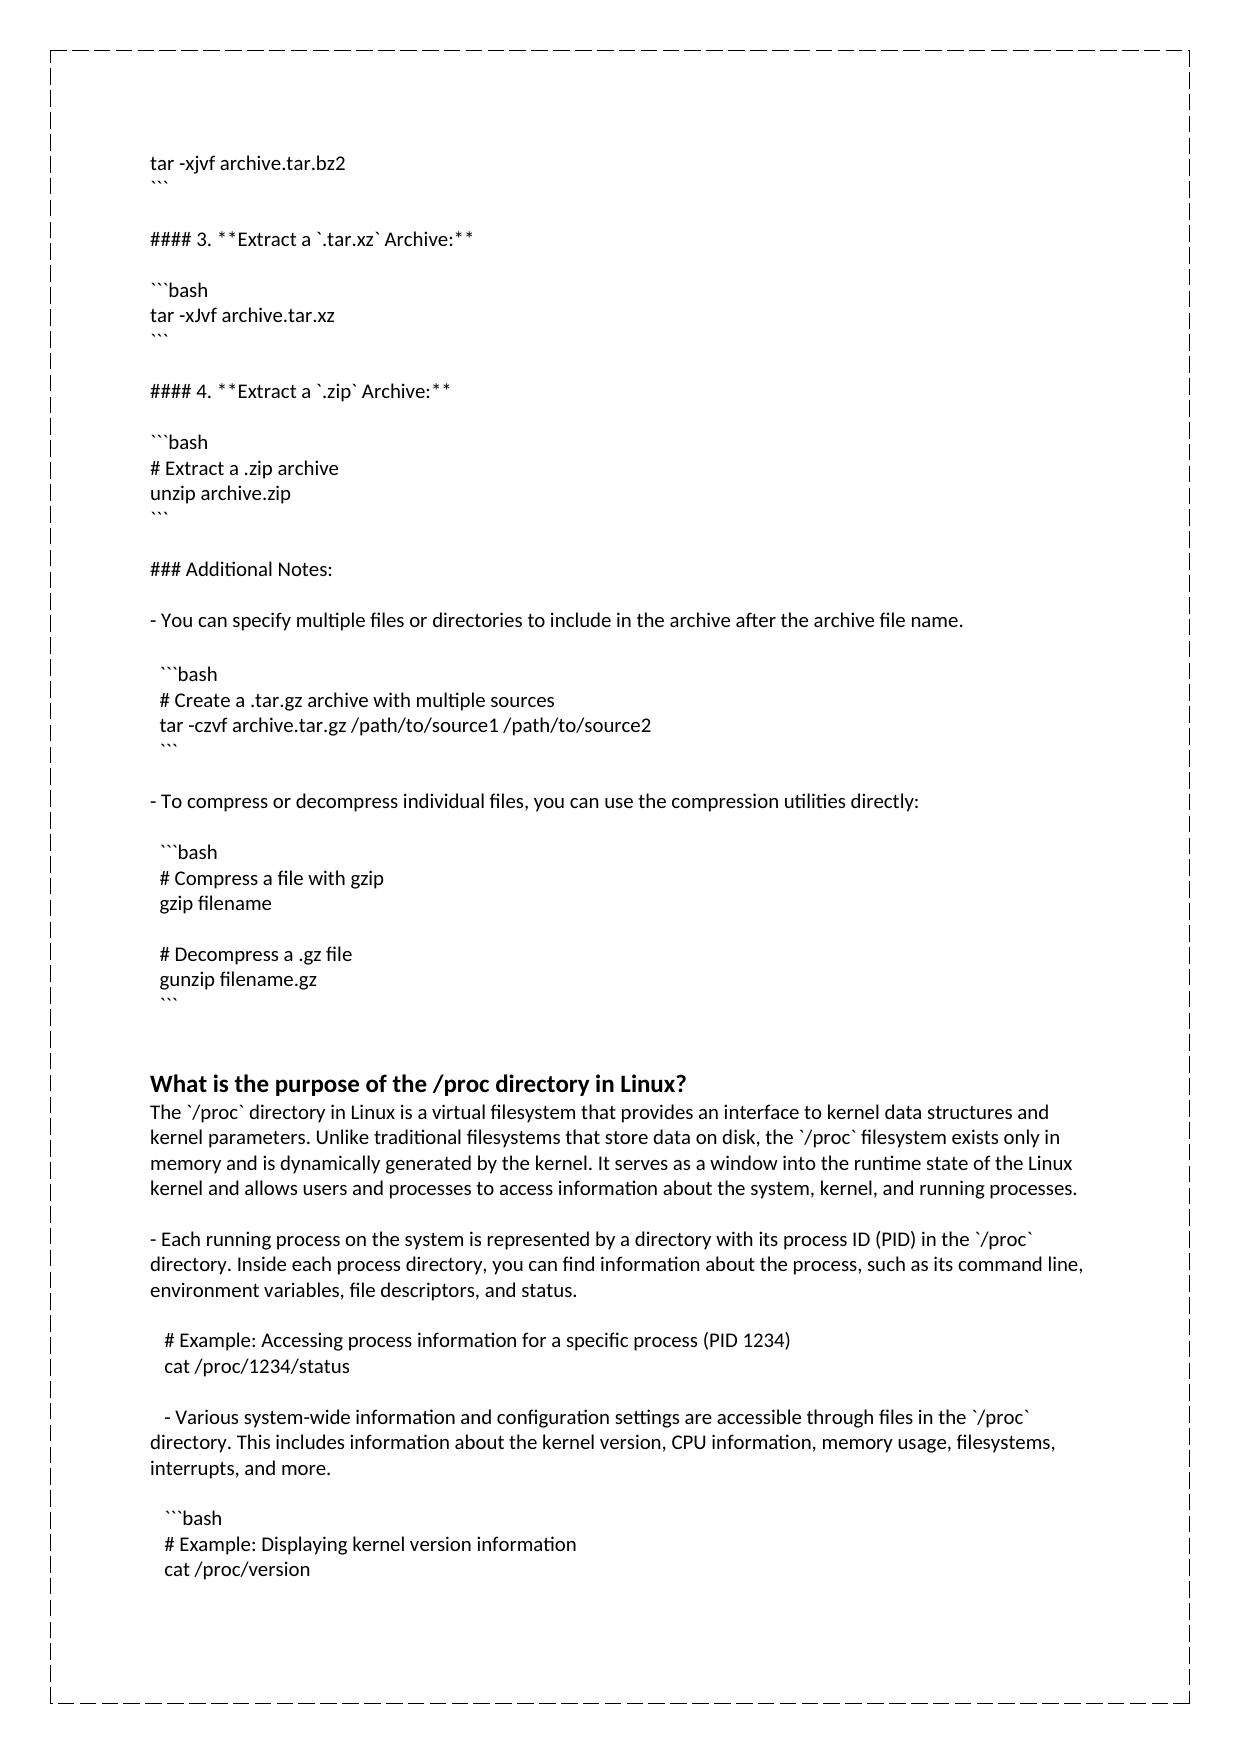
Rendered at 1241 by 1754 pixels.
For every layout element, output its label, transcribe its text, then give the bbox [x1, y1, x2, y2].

text ```bash [150, 1506, 1090, 1531]
text - To compress or decompress individual files, you can use the compression utilities directly: [150, 789, 1090, 814]
text - Each running process on the system is represented by a directory with its process ID (PID) in the `/proc` directory. Inside each process directory, you can find information about the process, such as its command line, environment variables, file descriptors, and status. [150, 1226, 1090, 1302]
text ```bash [150, 839, 1090, 865]
text ```bash [150, 429, 1090, 455]
text ```bash [150, 662, 1090, 687]
text #### 3. **Extract a `.tar.xz` Archive:** [150, 226, 1090, 252]
text # Example: Accessing process information for a specific process (PID 1234) [150, 1328, 1090, 1353]
text ``` [150, 992, 1090, 1017]
text - Various system-wide information and configuration settings are accessible through files in the `/proc` directory. This includes information about the kernel version, CPU information, memory usage, filesystems, interrupts, and more. [150, 1404, 1090, 1480]
text ``` [150, 506, 1090, 531]
text - You can specify multiple files or directories to include in the archive after the archive file name. [150, 607, 1090, 633]
text ### Additional Notes: [150, 557, 1090, 582]
text ``` [150, 328, 1090, 353]
text # Create a .tar.gz archive with multiple sources [150, 687, 1090, 712]
text tar -czvf archive.tar.gz /path/to/source1 /path/to/source2 [150, 712, 1090, 738]
text cat /proc/version [150, 1556, 1090, 1582]
text #### 4. **Extract a `.zip` Archive:** [150, 379, 1090, 404]
text tar -xJvf archive.tar.xz [150, 302, 1090, 328]
text cat /proc/1234/status [150, 1353, 1090, 1378]
text What is the purpose of the /proc directory in Linux? [150, 1068, 1090, 1099]
text The `/proc` directory in Linux is a virtual filesystem that provides an interface to kernel data structures and kernel parameters. Unlike traditional filesystems that store data on disk, the `/proc` filesystem exists only in memory and is dynamically generated by the kernel. It serves as a window into the runtime state of the Linux kernel and allows users and processes to access information about the system, kernel, and running processes. [150, 1099, 1090, 1201]
text tar -xjvf archive.tar.bz2 [150, 150, 1090, 175]
text # Decompress a .gz file [150, 941, 1090, 967]
text # Example: Displaying kernel version information [150, 1531, 1090, 1556]
text gunzip filename.gz [150, 967, 1090, 992]
text # Compress a file with gzip [150, 865, 1090, 890]
text # Extract a .zip archive [150, 455, 1090, 480]
text ``` [150, 175, 1090, 201]
text ```bash [150, 277, 1090, 302]
text unzip archive.zip [150, 480, 1090, 506]
text gzip filename [150, 890, 1090, 916]
text ``` [150, 738, 1090, 763]
